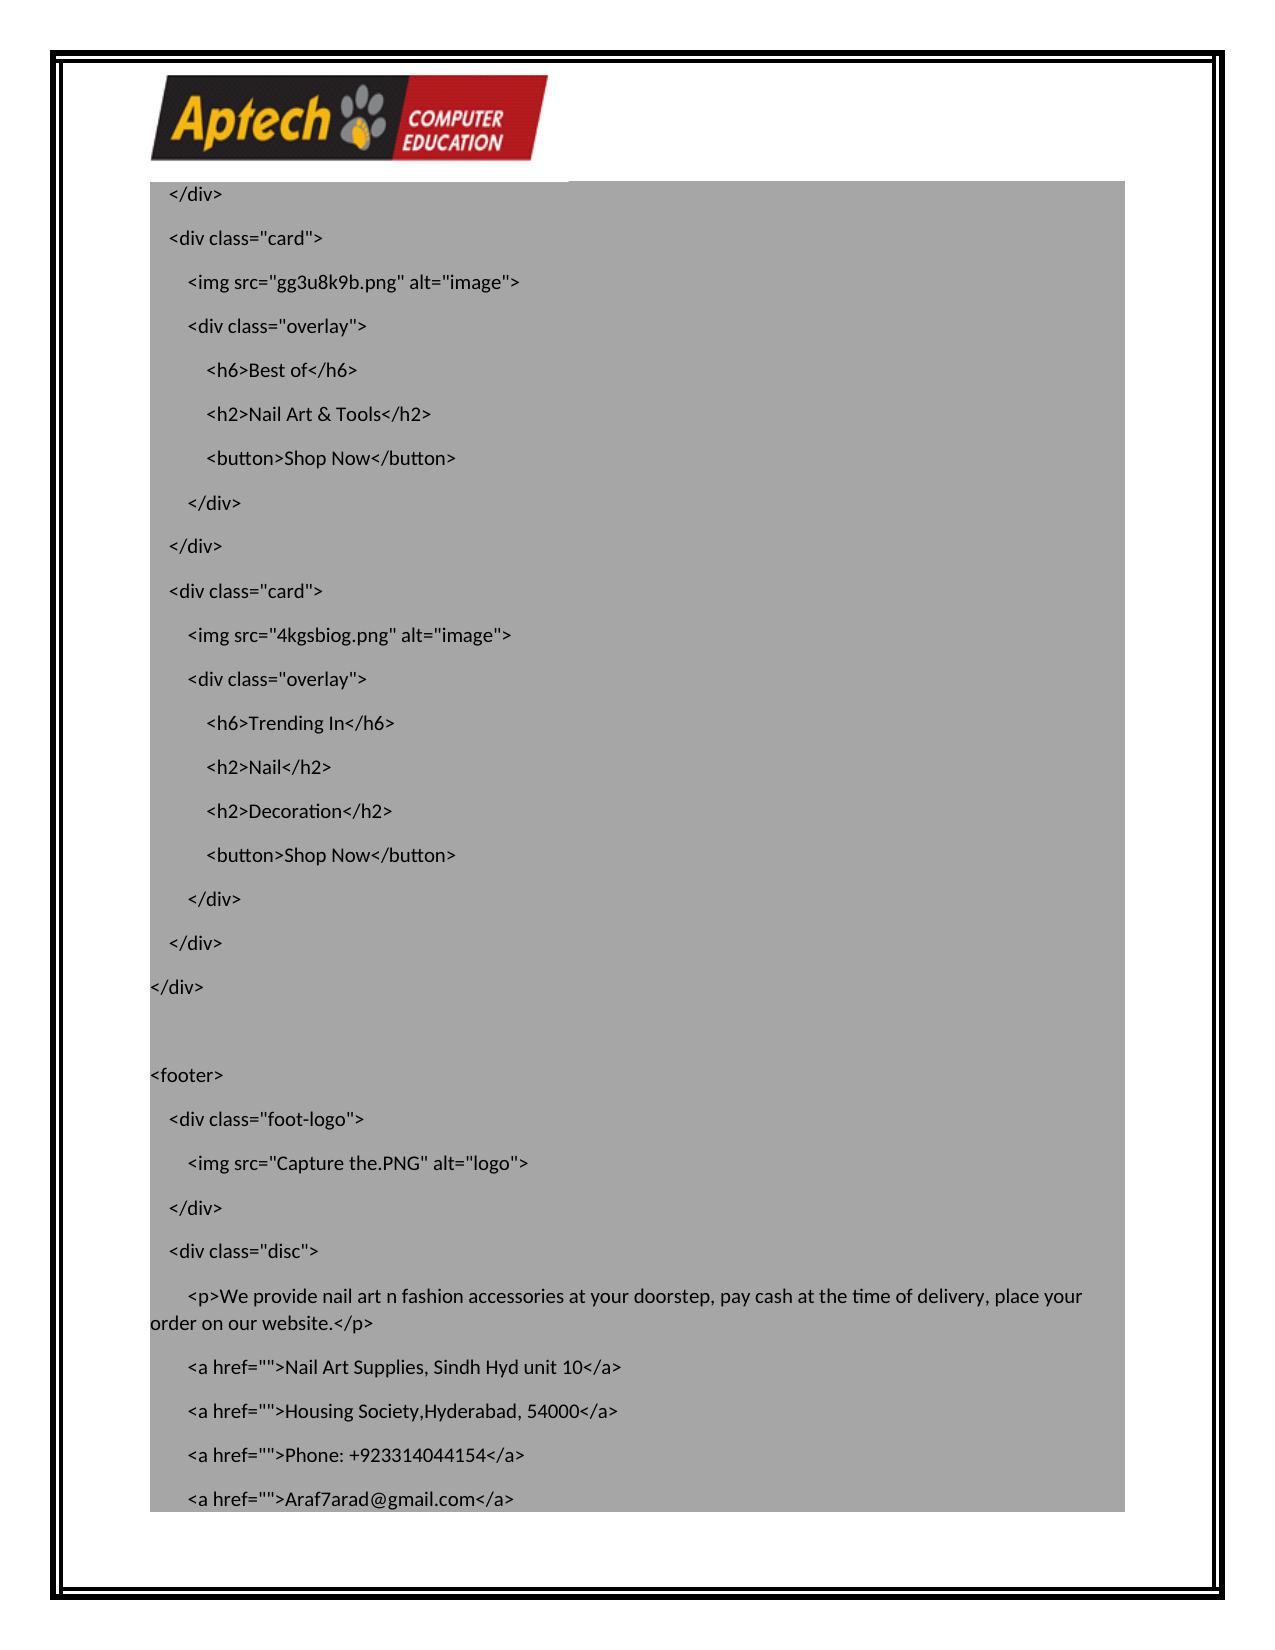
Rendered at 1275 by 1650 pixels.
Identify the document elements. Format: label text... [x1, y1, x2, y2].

text <img src="gg3u8k9b.png" alt="image"> [150, 269, 1125, 295]
text <a href="">Housing Society,Hyderabad, 54000</a> [150, 1398, 1125, 1424]
text <div class="overlay"> [150, 666, 1125, 691]
text <a href="">Phone: +923314044154</a> [150, 1442, 1125, 1468]
text </div> [150, 974, 1125, 1000]
text <footer> [150, 1062, 1125, 1088]
text <a href="">Nail Art Supplies, Sindh Hyd unit 10</a> [150, 1354, 1125, 1380]
text <div class="card"> [150, 578, 1125, 603]
text <div class="disc"> [150, 1239, 1125, 1264]
text <img src="4kgsbiog.png" alt="image"> [150, 622, 1125, 647]
text </div> [150, 930, 1125, 956]
text </div> [150, 490, 1125, 515]
text <button>Shop Now</button> [150, 446, 1125, 471]
text </div> [150, 1195, 1125, 1220]
text <a href="">Araf7arad@gmail.com</a> [150, 1486, 1125, 1512]
text <h6>Trending In</h6> [150, 710, 1125, 735]
text <h2>Nail Art & Tools</h2> [150, 402, 1125, 427]
text <h6>Best of</h6> [150, 357, 1125, 383]
text <div class="overlay"> [150, 313, 1125, 339]
text </div> [150, 181, 1125, 207]
picture [150, 75, 569, 182]
text </div> [150, 886, 1125, 912]
text <div class="card"> [150, 225, 1125, 251]
text <div class="foot-logo"> [150, 1107, 1125, 1132]
text <p>We provide nail art n fashion accessories at your doorstep, pay cash at the time of delivery, place your order on our website.</p> [150, 1283, 1125, 1336]
text <img src="Capture the.PNG" alt="logo"> [150, 1151, 1125, 1176]
text <button>Shop Now</button> [150, 842, 1125, 868]
text </div> [150, 534, 1125, 559]
text <h2>Nail</h2> [150, 754, 1125, 779]
text <h2>Decoration</h2> [150, 798, 1125, 823]
